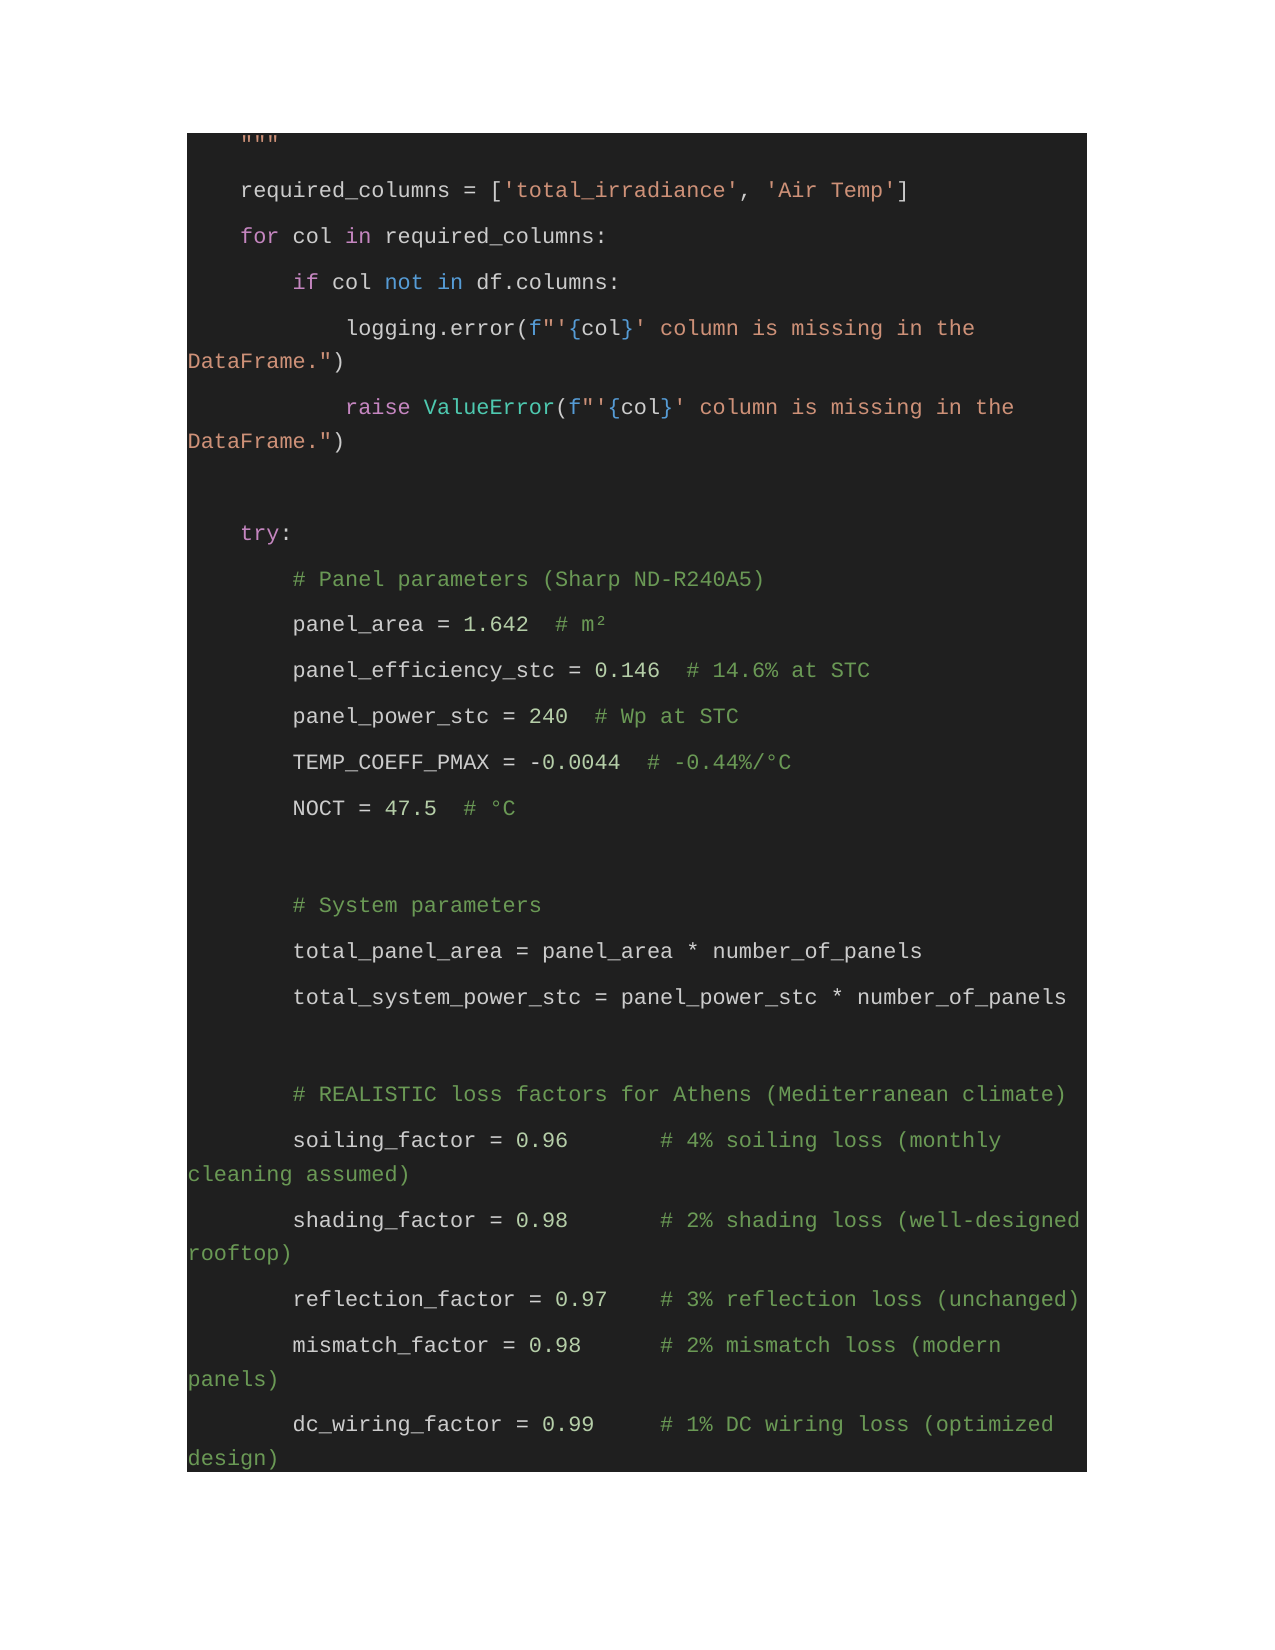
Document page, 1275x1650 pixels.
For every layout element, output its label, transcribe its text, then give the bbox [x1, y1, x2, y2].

text try: [187, 522, 1087, 547]
text # Panel parameters (Sharp ND-R240A5) [187, 568, 1087, 592]
text for col in required_columns: [187, 225, 1087, 250]
text # REALISTIC loss factors for Athens (Mediterranean climate) [187, 1084, 1087, 1108]
text required_columns = ['total_irradiance', 'Air Temp'] [187, 179, 1087, 204]
text total_system_power_stc = panel_power_stc * number_of_panels [187, 986, 1087, 1011]
text """ [187, 133, 1087, 158]
text NOCT = 47.5 # °C [187, 797, 1087, 822]
text logging.error(f"'{col}' column is missing in the DataFrame.") [187, 317, 1087, 375]
text raise ValueError(f"'{col}' column is missing in the DataFrame.") [187, 396, 1087, 455]
text dc_wiring_factor = 0.99 # 1% DC wiring loss (optimized design) [187, 1414, 1087, 1472]
text mismatch_factor = 0.98 # 2% mismatch loss (modern panels) [187, 1334, 1087, 1392]
text panel_power_stc = 240 # Wp at STC [187, 706, 1087, 730]
text panel_efficiency_stc = 0.146 # 14.6% at STC [187, 659, 1087, 684]
text total_panel_area = panel_area * number_of_panels [187, 941, 1087, 965]
text if col not in df.columns: [187, 271, 1087, 296]
text # System parameters [187, 894, 1087, 919]
text soiling_factor = 0.96 # 4% soiling loss (monthly cleaning assumed) [187, 1129, 1087, 1188]
text panel_area = 1.642 # m² [187, 614, 1087, 638]
text TEMP_COEFF_PMAX = -0.0044 # -0.44%/°C [187, 751, 1087, 776]
text reflection_factor = 0.97 # 3% reflection loss (unchanged) [187, 1288, 1087, 1313]
text shading_factor = 0.98 # 2% shading loss (well-designed rooftop) [187, 1209, 1087, 1267]
